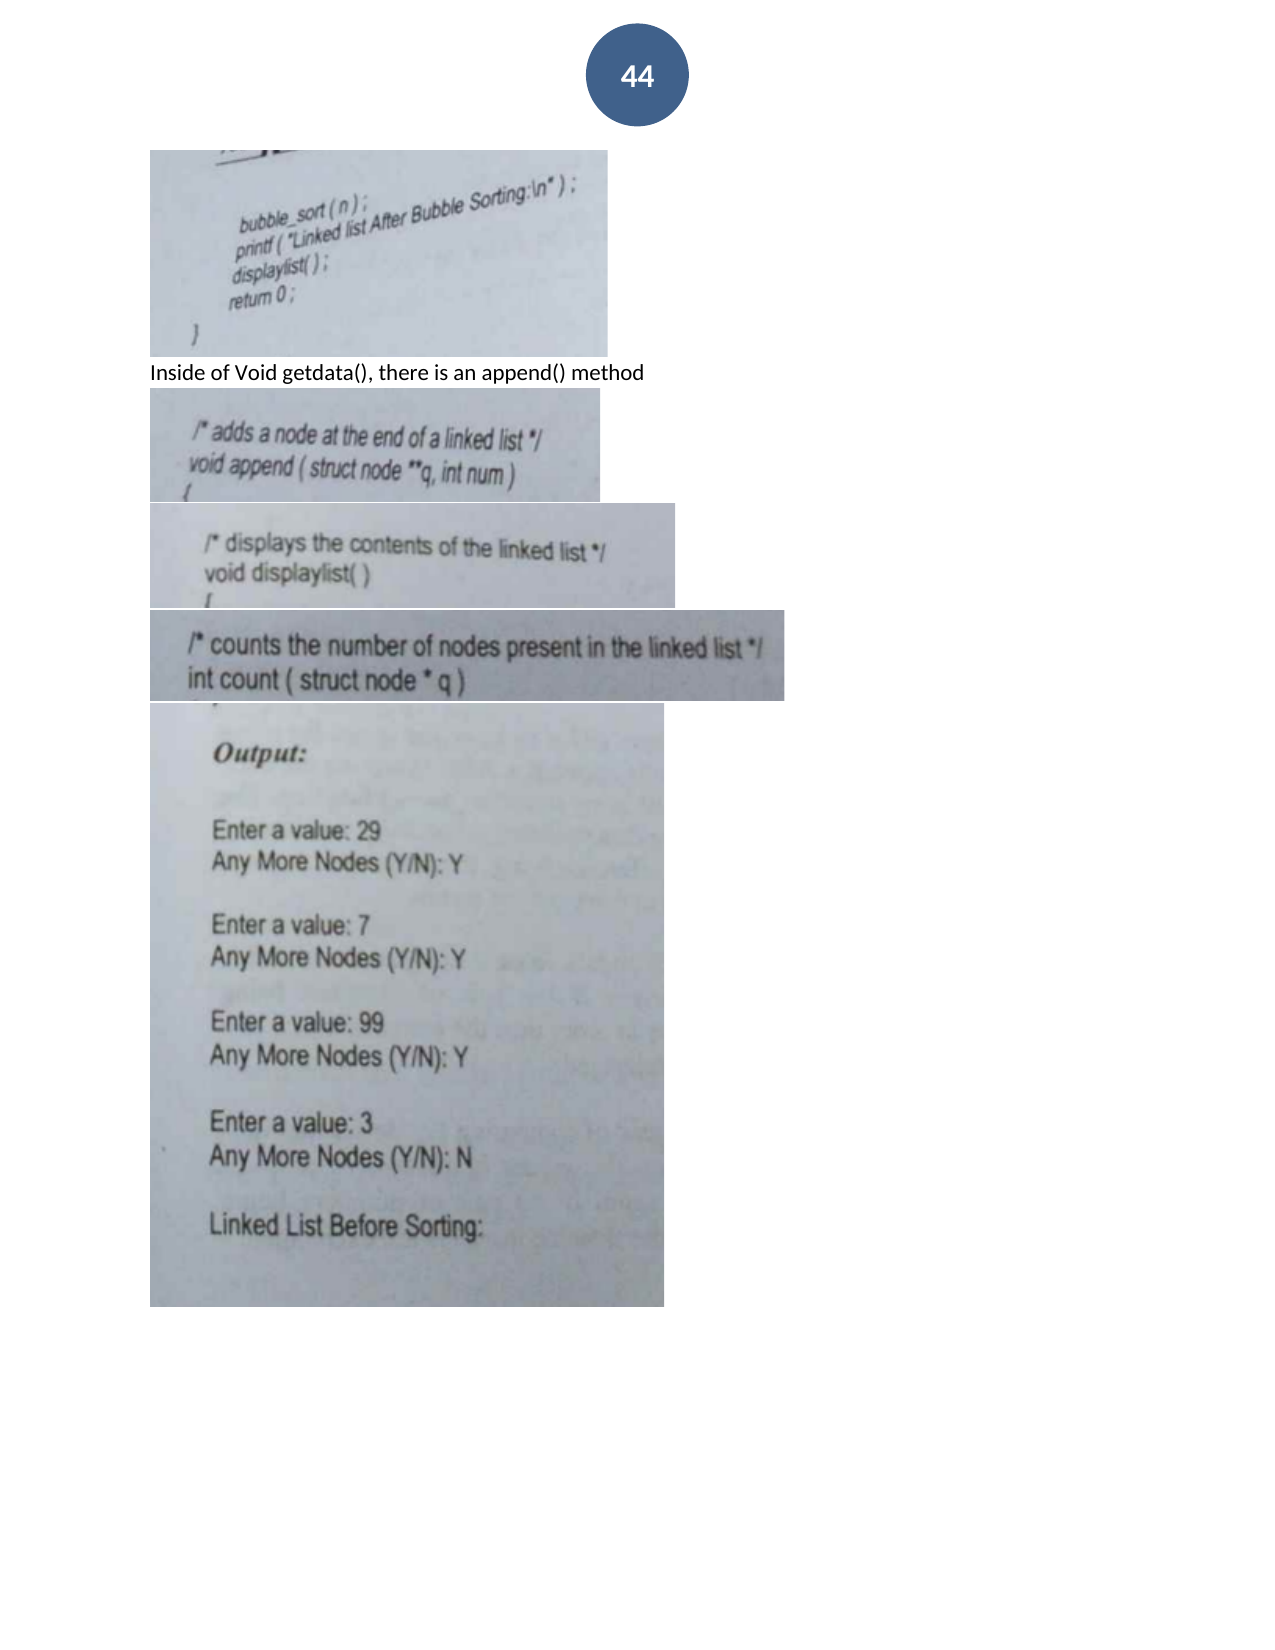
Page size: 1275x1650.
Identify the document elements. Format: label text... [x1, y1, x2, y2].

picture [150, 610, 785, 701]
picture [150, 150, 608, 357]
picture [150, 503, 675, 608]
list Inside of Void getdata(), there is an append() method [150, 358, 1125, 386]
picture [150, 703, 665, 1307]
picture [150, 388, 600, 502]
